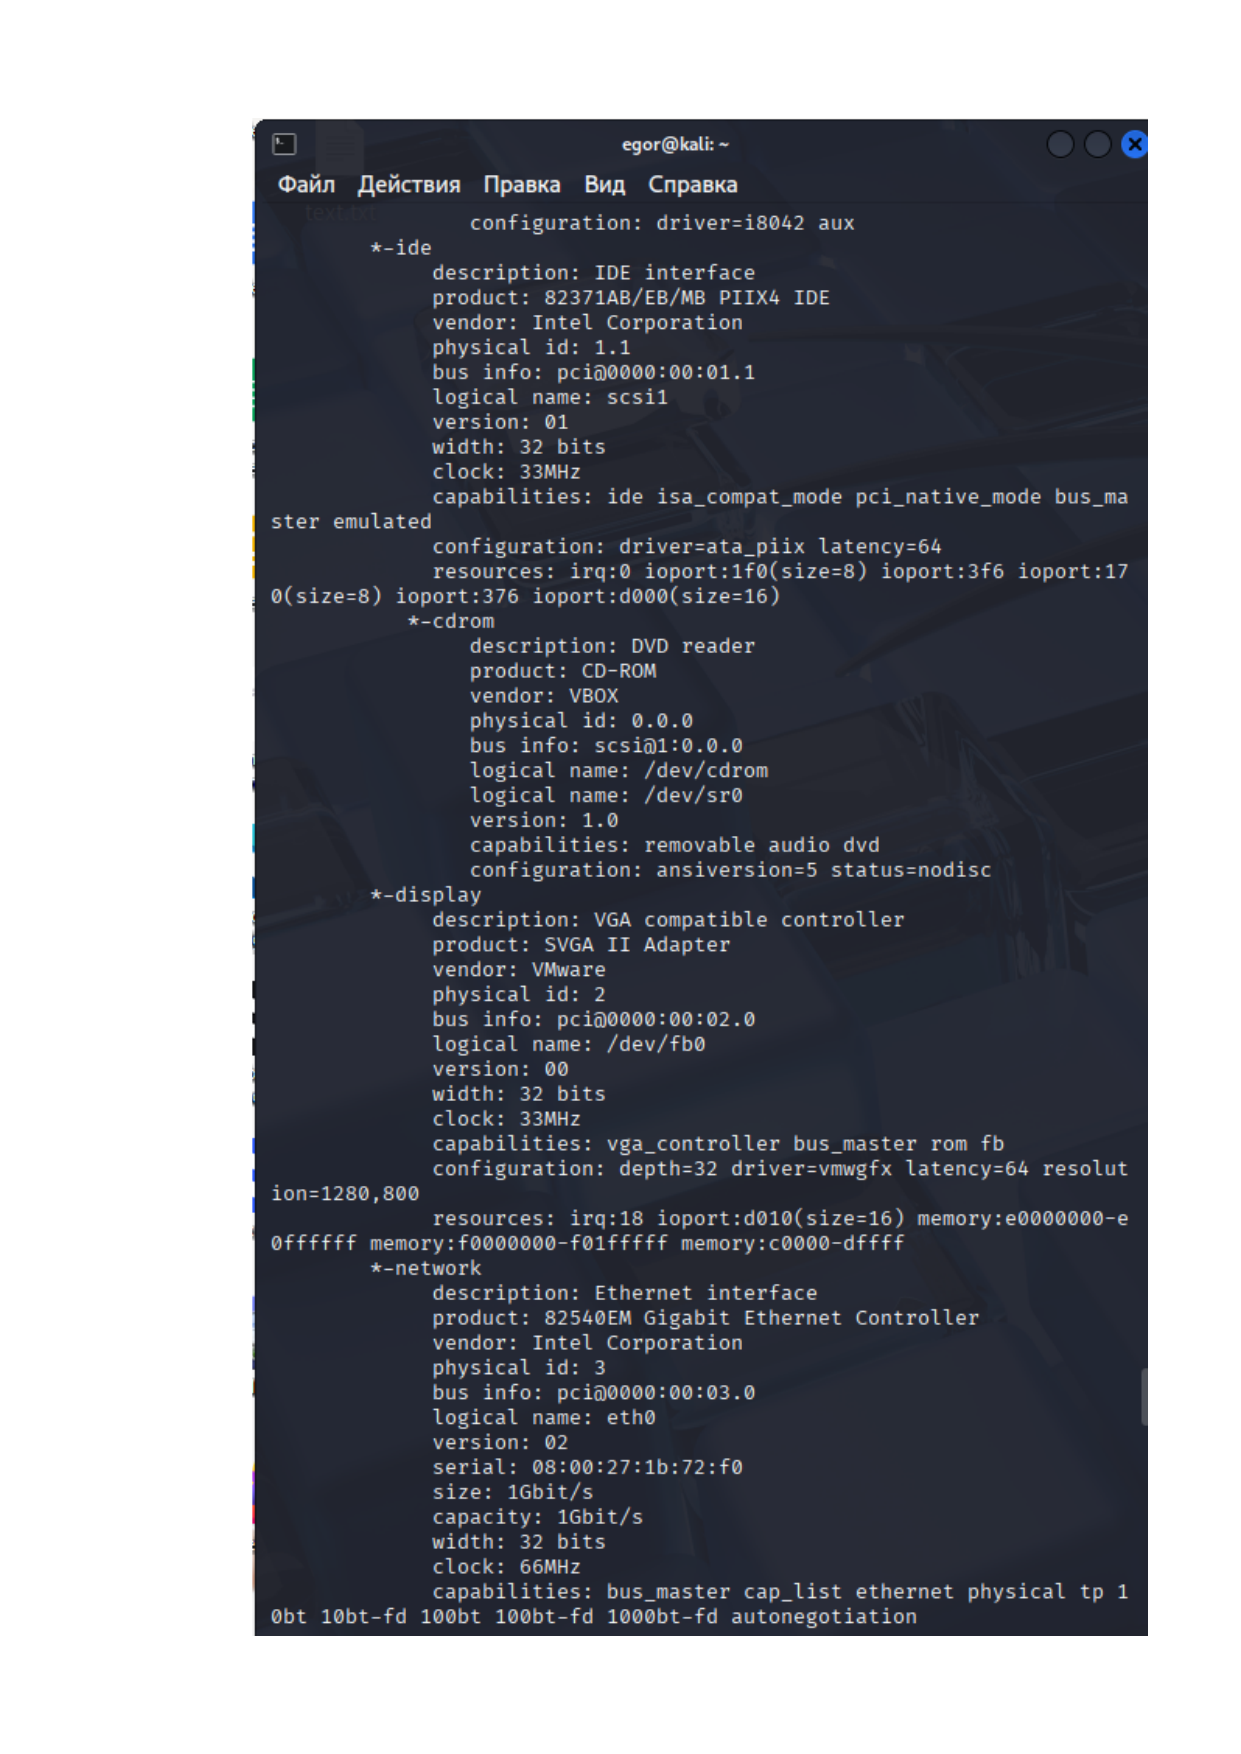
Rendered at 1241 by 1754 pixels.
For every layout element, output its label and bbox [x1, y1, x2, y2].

picture [252, 118, 1148, 1636]
